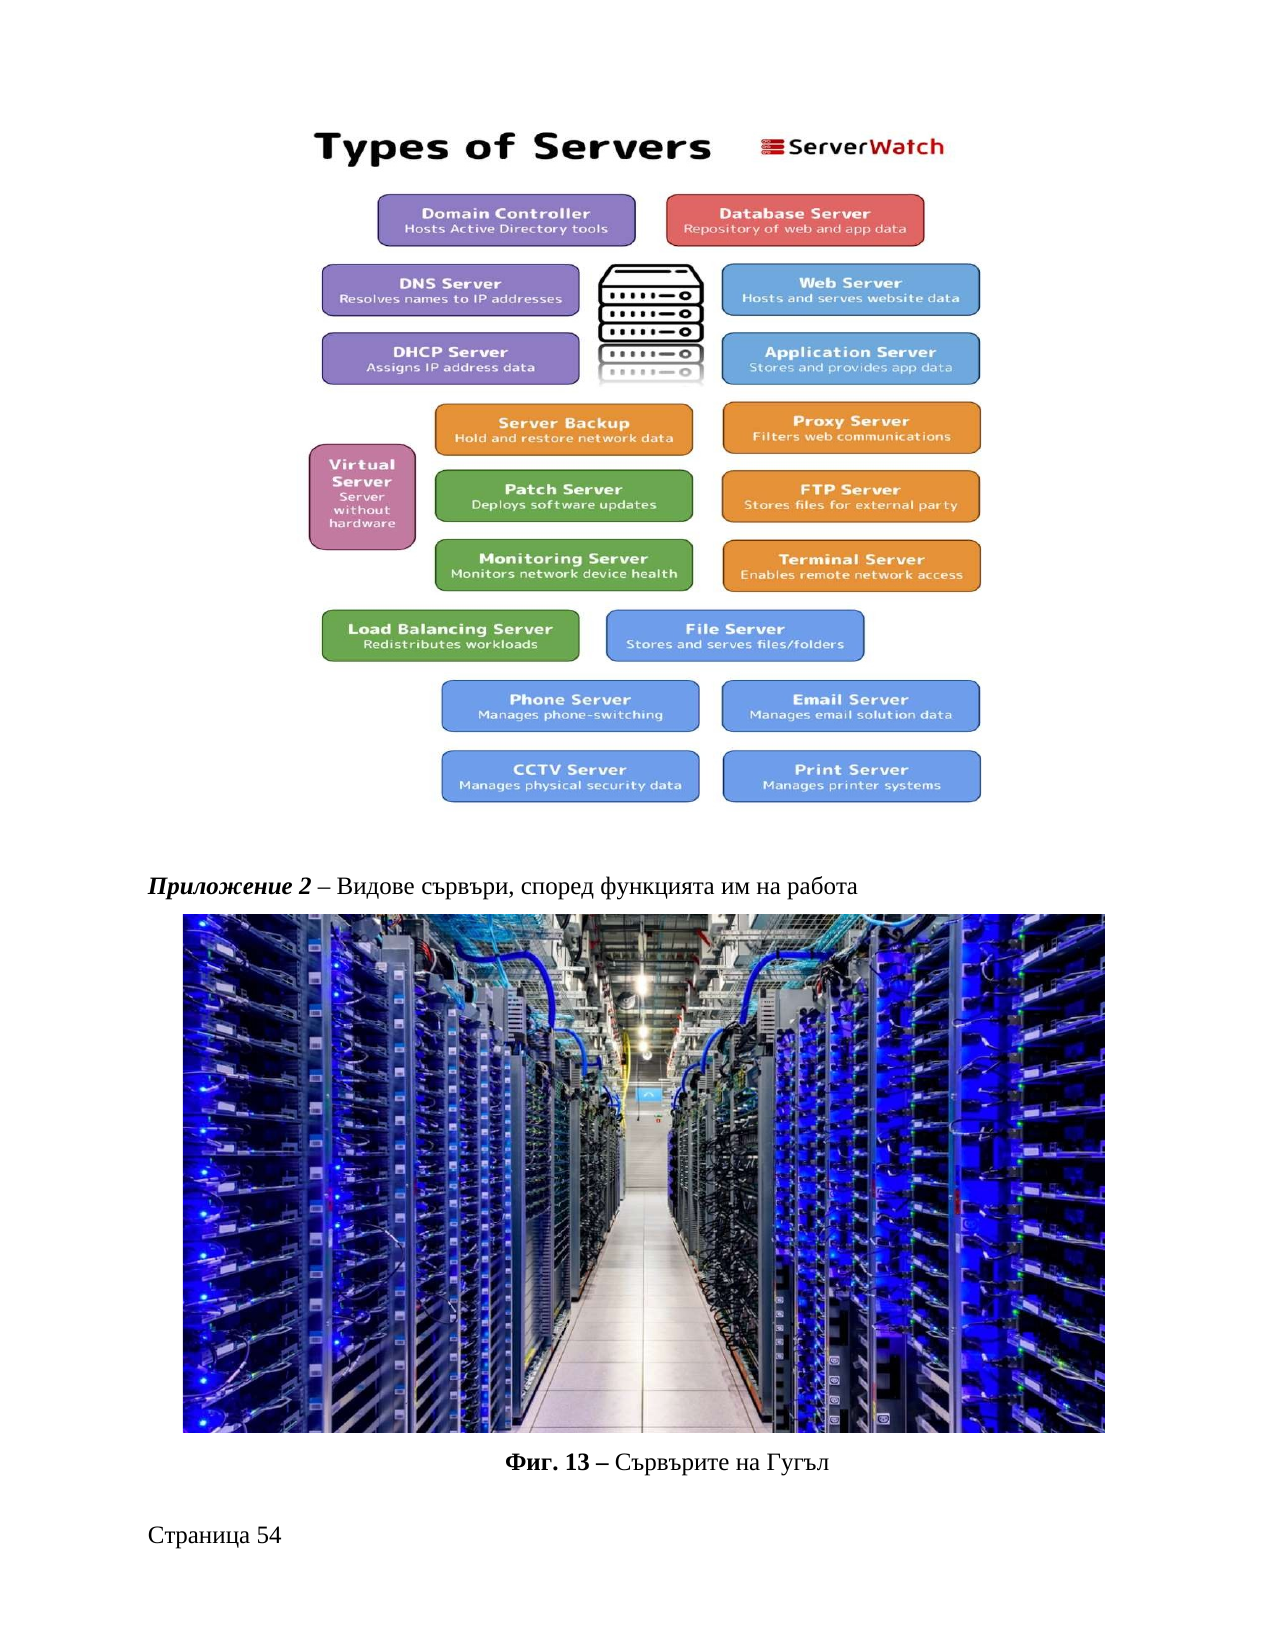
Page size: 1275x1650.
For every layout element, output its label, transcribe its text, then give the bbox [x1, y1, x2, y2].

picture [182, 914, 1105, 1433]
picture [296, 131, 982, 812]
text Приложение 2 – Видове сървъри, според функцията им на работа [148, 871, 1242, 899]
